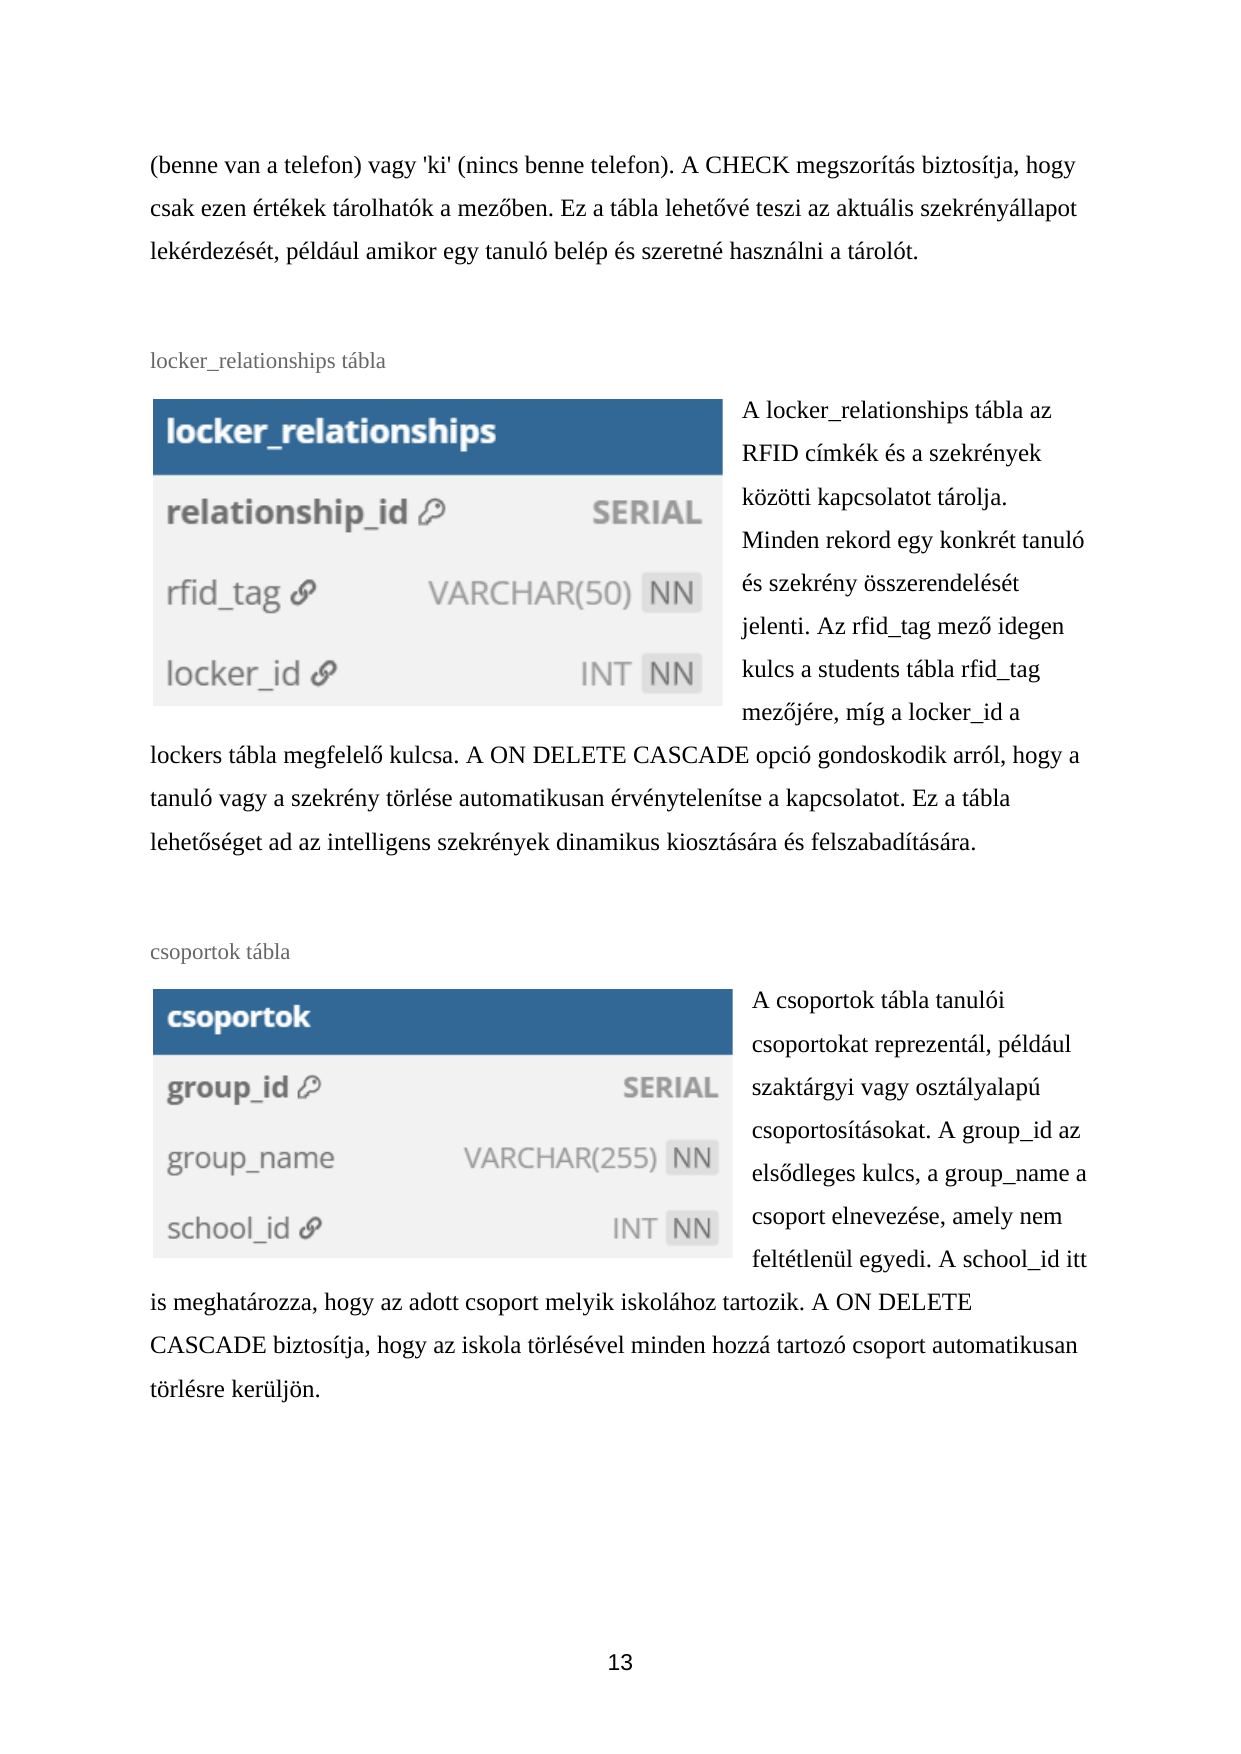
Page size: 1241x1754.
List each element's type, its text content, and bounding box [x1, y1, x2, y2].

subtitle locker_relationships tábla [150, 347, 1090, 374]
subtitle csoportok tábla [150, 938, 1090, 964]
picture [153, 399, 723, 706]
picture [153, 989, 733, 1258]
